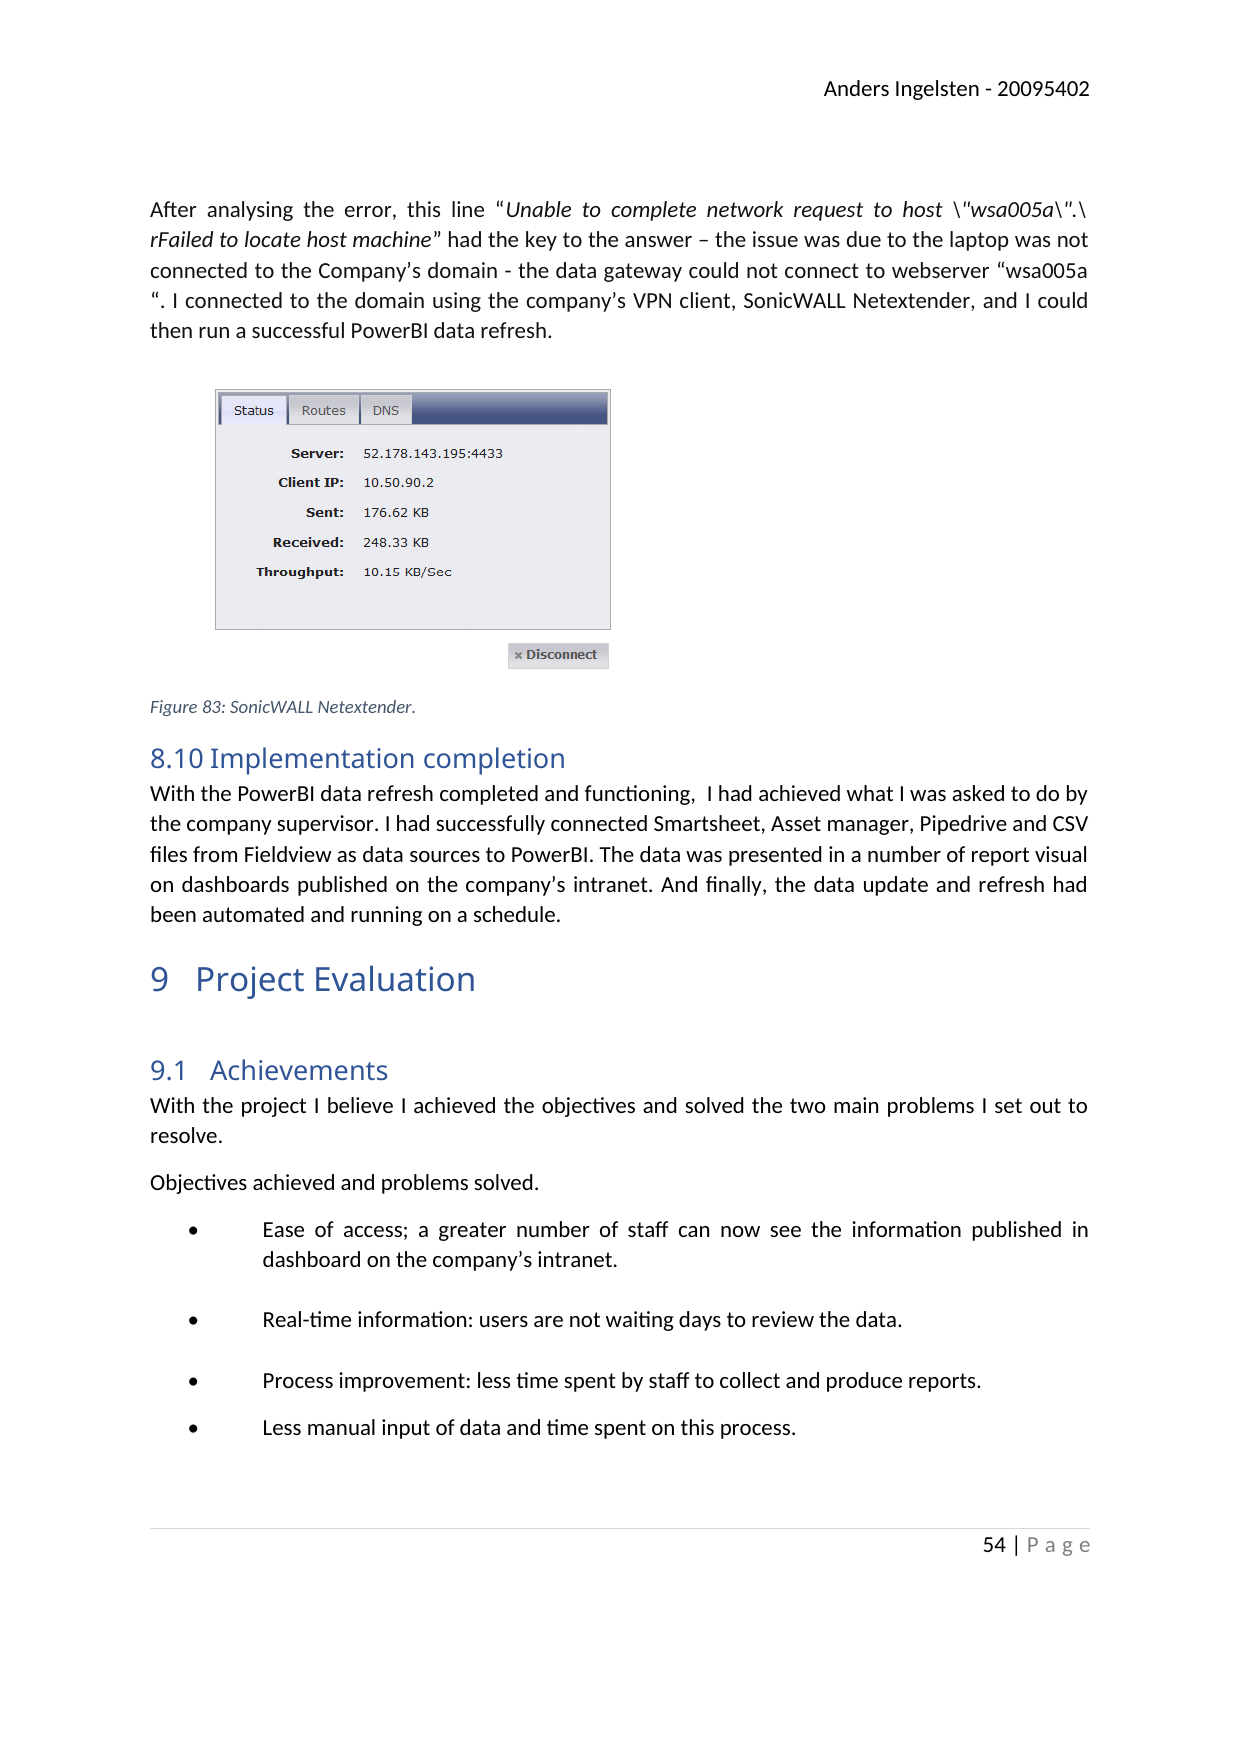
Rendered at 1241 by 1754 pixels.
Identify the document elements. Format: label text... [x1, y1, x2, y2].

list Process improvement: less time spent by staff to collect and produce reports. [187, 1366, 1090, 1394]
list Less manual input of data and time spent on this process. [187, 1413, 1090, 1441]
text After analysing the error, this line “Unable to complete network request to host \"wsa005a\".\rFailed to locate host machine” had the key to the answer – the issue was due to the laptop was not connected to the Company’s domain - the data gateway could not connect to webserver “wsa005a “. I connected to the domain using the company’s VPN client, SonicWALL Netextender, and I could then run a successful PowerBI data refresh. [150, 195, 1090, 344]
subtitle Implementation completion [150, 739, 1090, 776]
list Ease of access; a greater number of staff can now see the information published in dashboard on the company’s intranet. [187, 1215, 1090, 1273]
subtitle Achievements [150, 1051, 1090, 1088]
list Real-time information: users are not waiting days to review the data. [187, 1306, 1090, 1333]
subtitle Project Evaluation [150, 955, 1090, 1001]
text Objectives achieved and problems solved. [150, 1168, 1090, 1196]
text With the PowerBI data refresh completed and functioning, I had achieved what I was asked to do by the company supervisor. I had successfully connected Smartsheet, Asset manager, Pipedrive and CSV files from Fieldview as data sources to PowerBI. The data was presented in a number of report visual on dashboards published on the company’s intranet. And finally, the data update and refresh had been automated and running on a schedule. [150, 779, 1090, 928]
text With the project I believe I achieved the objectives and solved the two main problems I set out to resolve. [150, 1091, 1090, 1149]
picture [150, 363, 685, 677]
